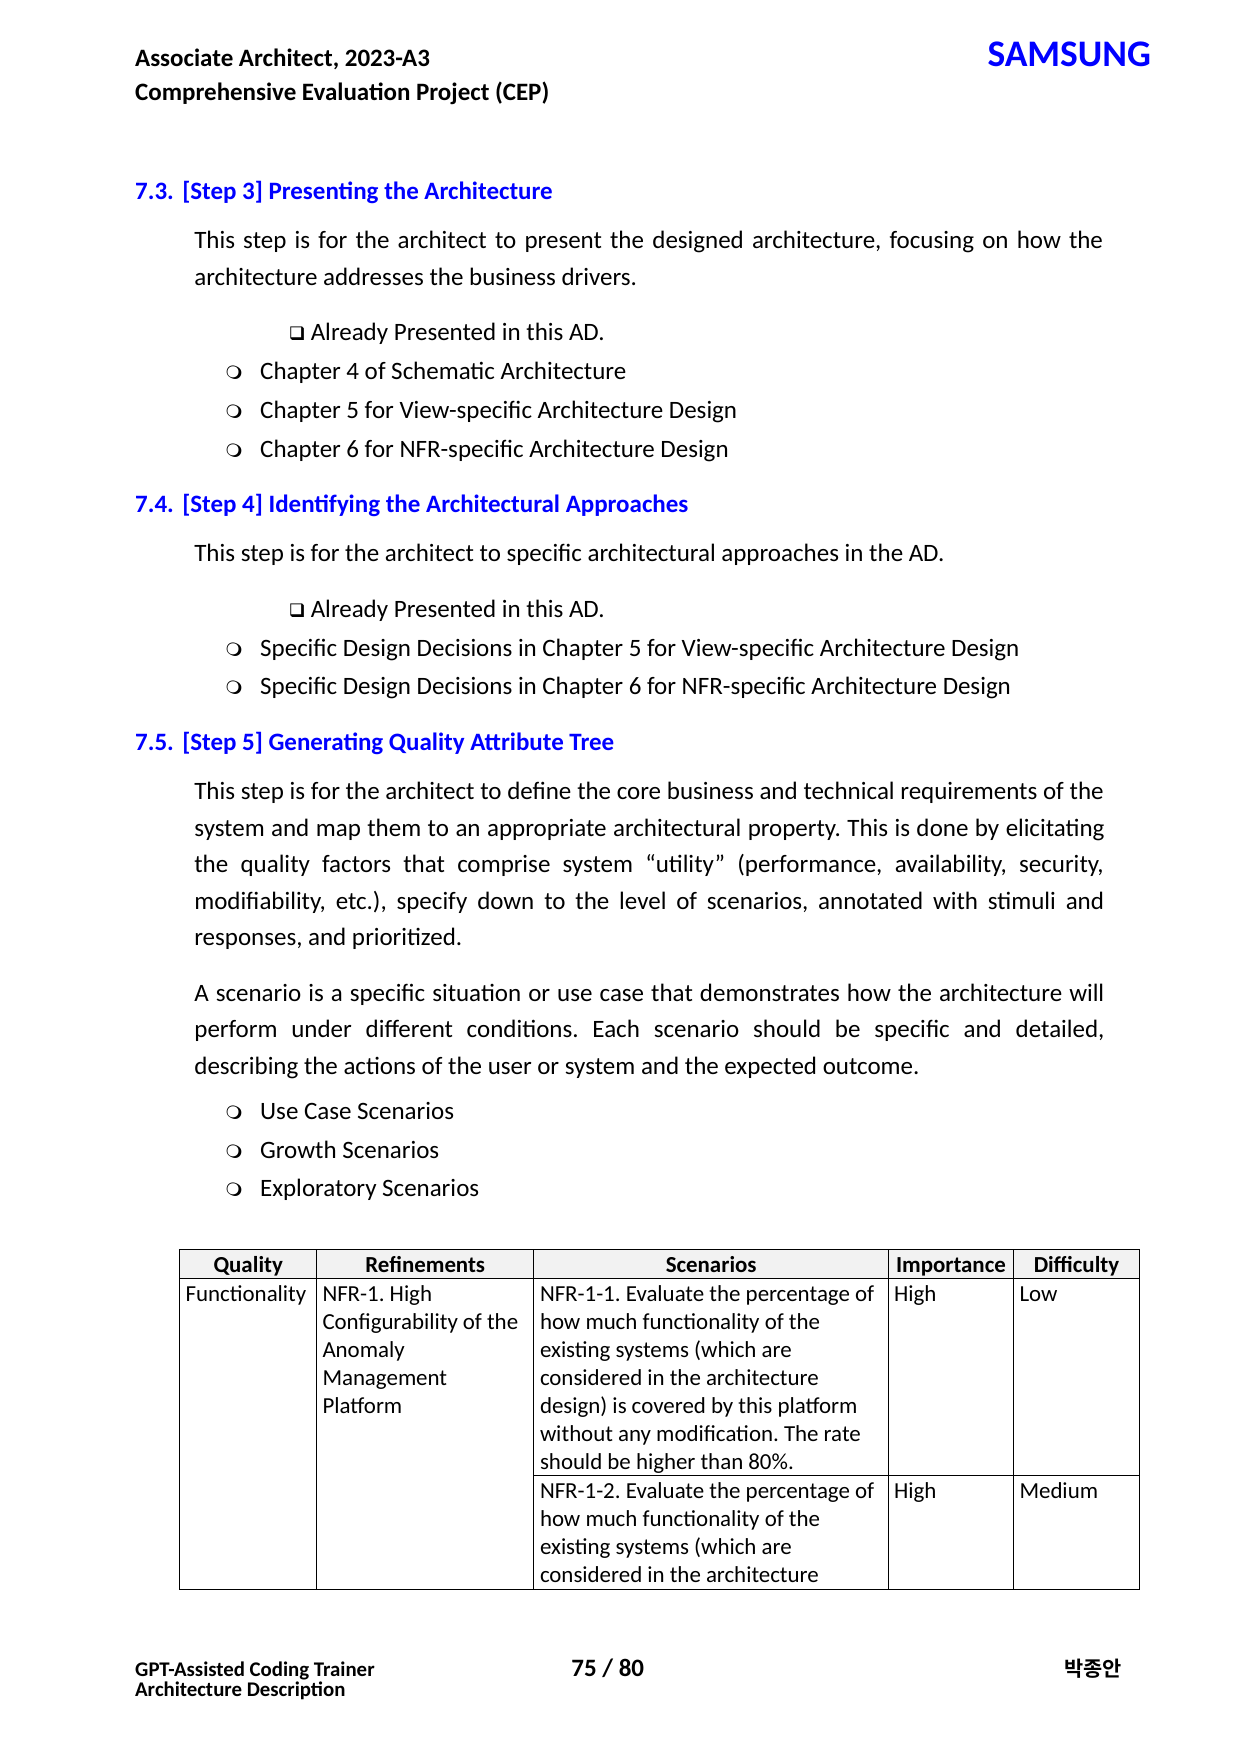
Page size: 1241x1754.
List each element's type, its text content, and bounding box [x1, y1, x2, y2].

text A scenario is a specific situation or use case that demonstrates how the architecture will perform under different conditions. Each scenario should be specific and detailed, describing the actions of the user or system and the expected outcome. [194, 977, 1105, 1081]
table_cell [534, 1476, 888, 1588]
table_cell Low [1014, 1279, 1139, 1475]
subtitle [Step 3] Presenting the Architecture [135, 175, 1105, 206]
text This step is for the architect to define the core business and technical requirements of the system and map them to an appropriate architectural property. This is done by elicitating the quality factors that comprise system “utility” (performance, availability, security, modifiability, etc.), specify down to the level of scenarios, annotated with stimuli and responses, and prioritized. [194, 775, 1105, 952]
text Specific Design Decisions in Chapter 5 for View-specific Architecture Design [225, 632, 1105, 662]
text Growth Scenarios [225, 1134, 1105, 1164]
table_header Refinements [317, 1250, 533, 1278]
table_header Importance [889, 1250, 1013, 1278]
table_header Scenarios [534, 1250, 888, 1278]
table_cell High [889, 1476, 1013, 1588]
text Chapter 6 for NFR-specific Architecture Design [225, 433, 1105, 463]
text Specific Design Decisions in Chapter 6 for NFR-specific Architecture Design [225, 671, 1105, 701]
subtitle [Step 5] Generating Quality Attribute Tree [135, 726, 1105, 757]
text Chapter 5 for View-specific Architecture Design [225, 394, 1105, 424]
text Already Presented in this AD. [229, 593, 1105, 623]
table_cell NFR-1-1. Evaluate the percentage of how much functionality of the existing systems (which are considered in the architecture design) is covered by this platform without any modification. The rate should be higher than 80%. [534, 1279, 888, 1475]
text Chapter 4 of Schematic Architecture [225, 355, 1105, 386]
text This step is for the architect to present the designed architecture, focusing on how the architecture addresses the business drivers. [194, 224, 1105, 291]
table_cell NFR-1. High Configurability of the Anomaly Management Platform [317, 1279, 533, 1588]
table_cell Medium [1014, 1476, 1139, 1588]
subtitle [Step 4] Identifying the Architectural Approaches [135, 488, 1105, 519]
table_cell High [889, 1279, 1013, 1475]
table_header Quality [180, 1250, 316, 1278]
text Already Presented in this AD. [229, 316, 1105, 347]
text This step is for the architect to specific architectural approaches in the AD. [194, 537, 1105, 568]
table_header Difficulty [1014, 1250, 1139, 1278]
table_cell Functionality [180, 1279, 316, 1588]
text Exploratory Scenarios [225, 1173, 1105, 1203]
text Use Case Scenarios [225, 1095, 1105, 1125]
